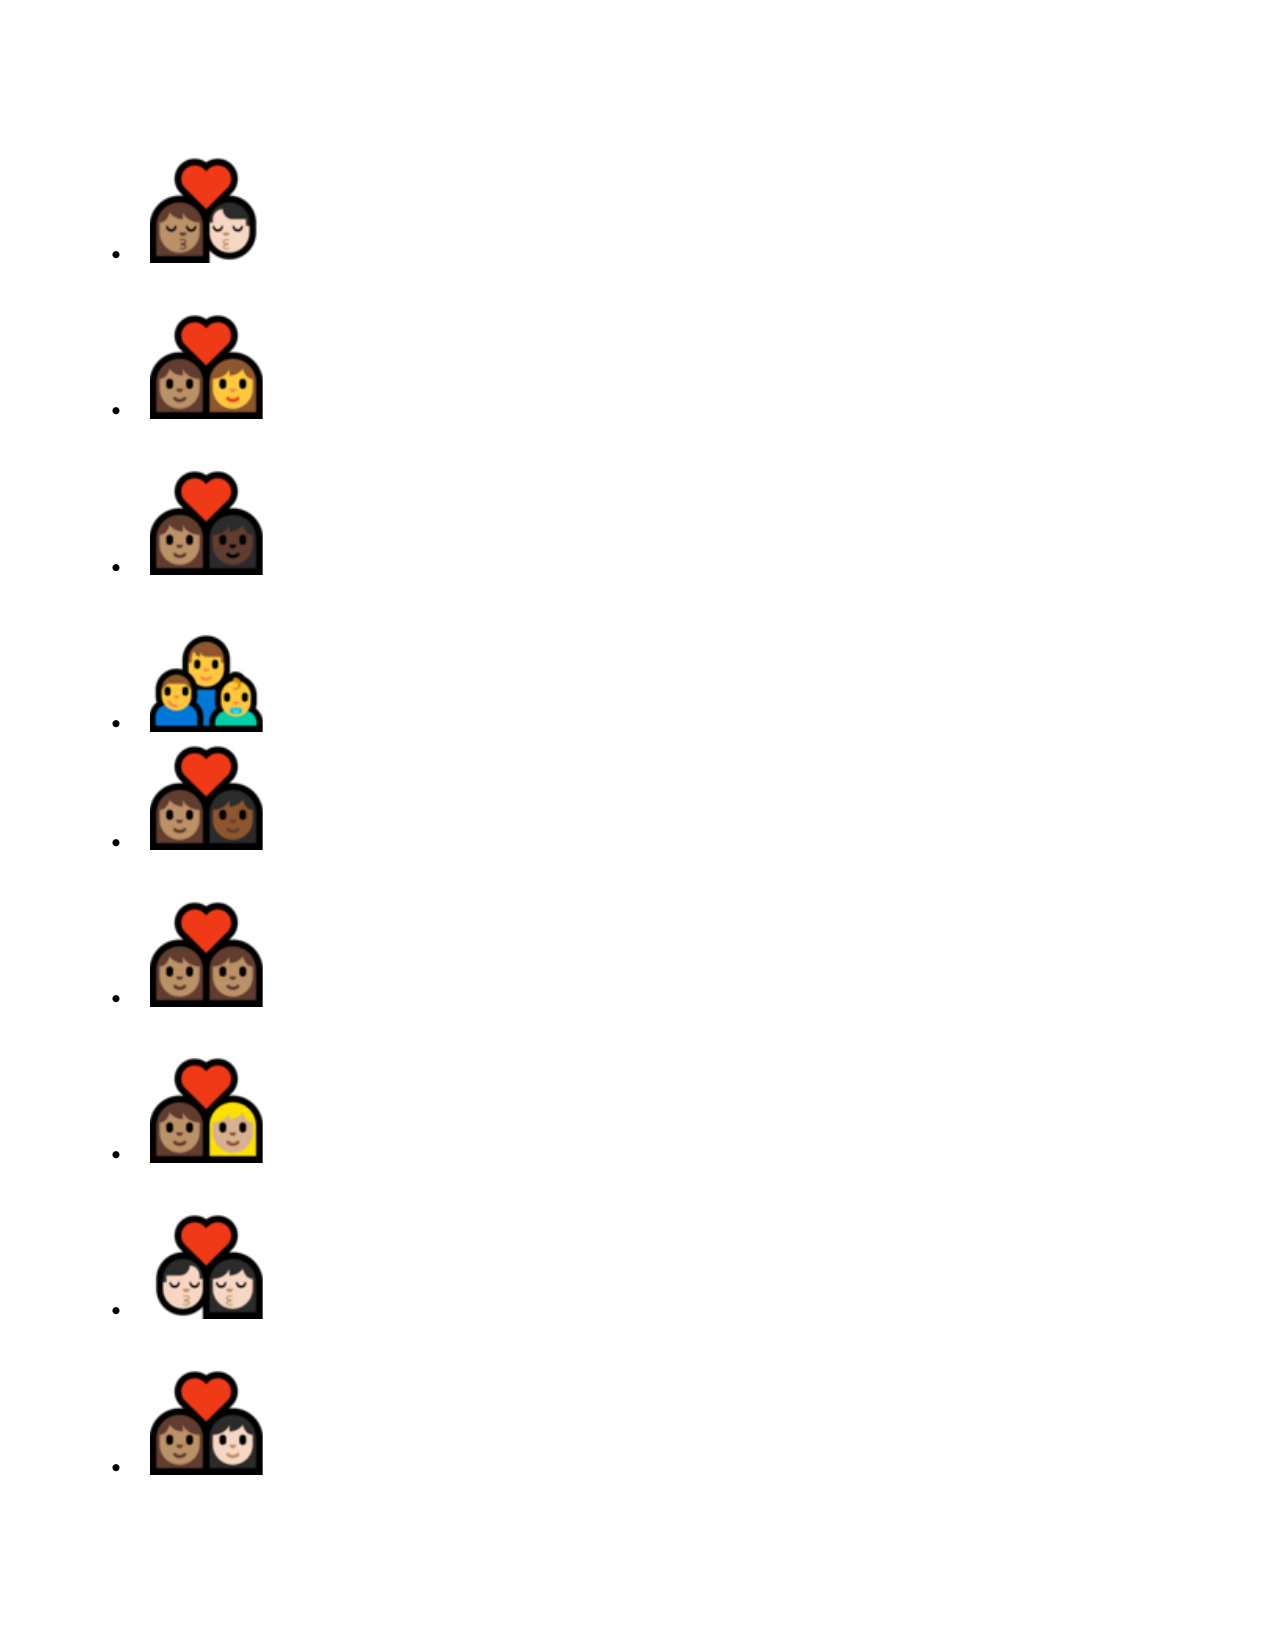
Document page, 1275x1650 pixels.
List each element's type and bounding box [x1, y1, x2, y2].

picture [150, 893, 263, 1007]
picture [150, 1050, 263, 1163]
picture [150, 1206, 263, 1319]
picture [150, 150, 263, 263]
picture [150, 737, 263, 850]
picture [150, 462, 263, 575]
picture [150, 618, 263, 732]
picture [150, 306, 263, 419]
picture [150, 1362, 263, 1475]
